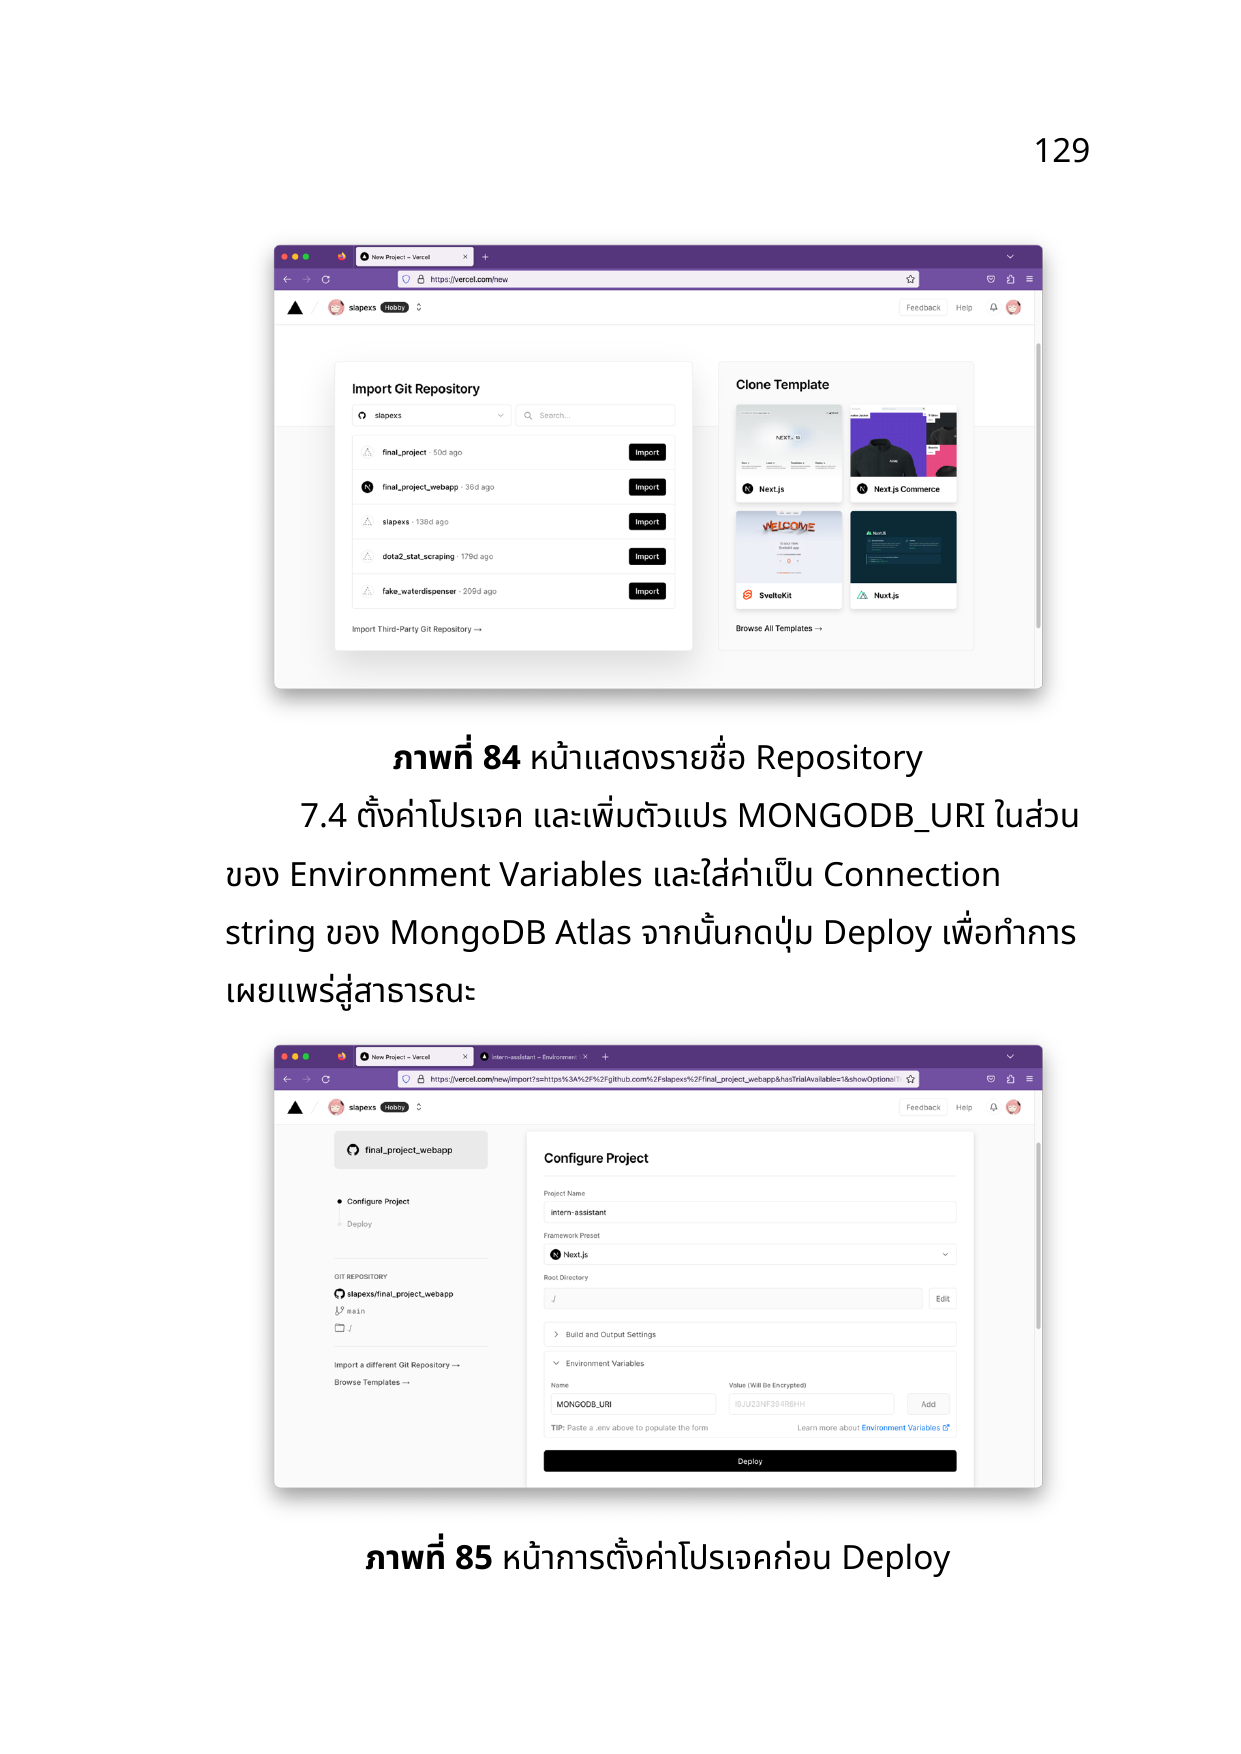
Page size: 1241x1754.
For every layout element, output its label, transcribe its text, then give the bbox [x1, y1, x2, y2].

text ภาพที่ 84 หน้าแสดงรายชื่อ Repository [225, 734, 1090, 785]
text ภาพที่ 85 หน้าการตั้งค่าโปรเจคก่อน Deploy [225, 1533, 1090, 1584]
picture [244, 225, 1072, 728]
picture [244, 1024, 1072, 1527]
text 7.4 ตั้งค่าโปรเจค และเพิ่มตัวแปร MONGODB_URI ในส่วนของ Environment Variables และใส่ค่าเป็น Connection string ของ MongoDB Atlas จากนั้นกดปุ่ม Deploy เพื่อทำการเผยแพร่สู่สาธารณะ [225, 792, 1090, 1017]
